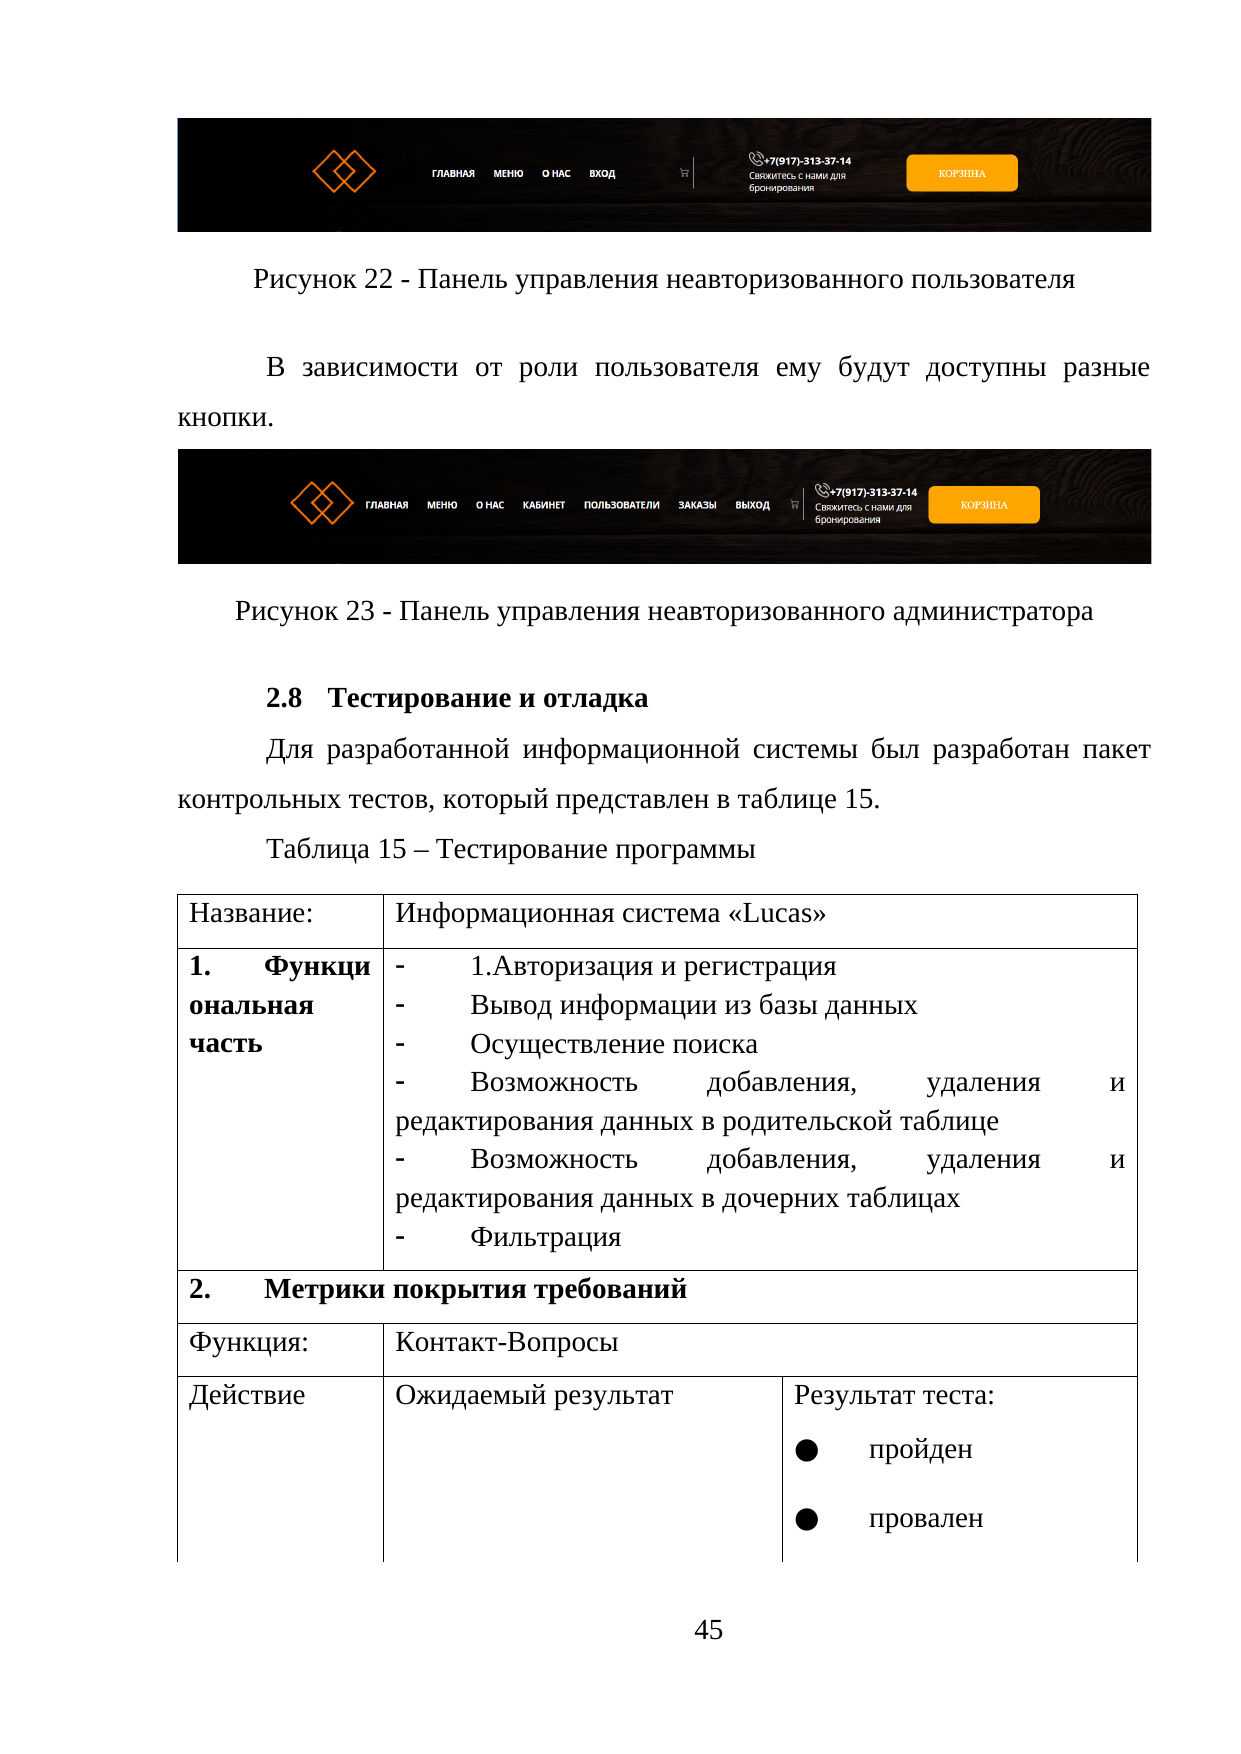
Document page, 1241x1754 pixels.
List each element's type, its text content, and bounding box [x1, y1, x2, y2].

text Таблица 15 – Тестирование программы [177, 832, 1152, 865]
picture [177, 449, 1152, 564]
table_cell Метрики покрытия требований [178, 1271, 1137, 1323]
table_cell Действие [178, 1377, 383, 1562]
table_cell Функциональная часть [178, 949, 383, 1270]
table_cell Функция: [178, 1324, 383, 1376]
table_cell 1.Авторизация и регистрация Вывод информации из базы данных Осуществление поиска Возможность добавления, удаления и редактирования данных в родительской таблице Возможность добавления, удаления и редактирования данных в дочерних таблицах Фильтрация [384, 949, 1137, 1270]
table_header Информационная система «Lucas» [384, 895, 1137, 947]
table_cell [783, 1377, 1137, 1562]
table_header Название: [178, 895, 383, 947]
text Для разработанной информационной системы был разработан пакет контрольных тестов, который представлен в таблице 15. [177, 731, 1152, 815]
table_cell Ожидаемый результат [384, 1377, 782, 1562]
text Рисунок 23 - Панель управления неавторизованного администратора [177, 593, 1152, 626]
subtitle 2.8 Тестирование и отладка [177, 681, 1152, 714]
text В зависимости от роли пользователя ему будут доступны разные кнопки. [177, 349, 1152, 433]
text Рисунок 22 - Панель управления неавторизованного пользователя [177, 261, 1152, 295]
picture [177, 118, 1152, 232]
table_cell Контакт-Вопросы [384, 1324, 1137, 1376]
